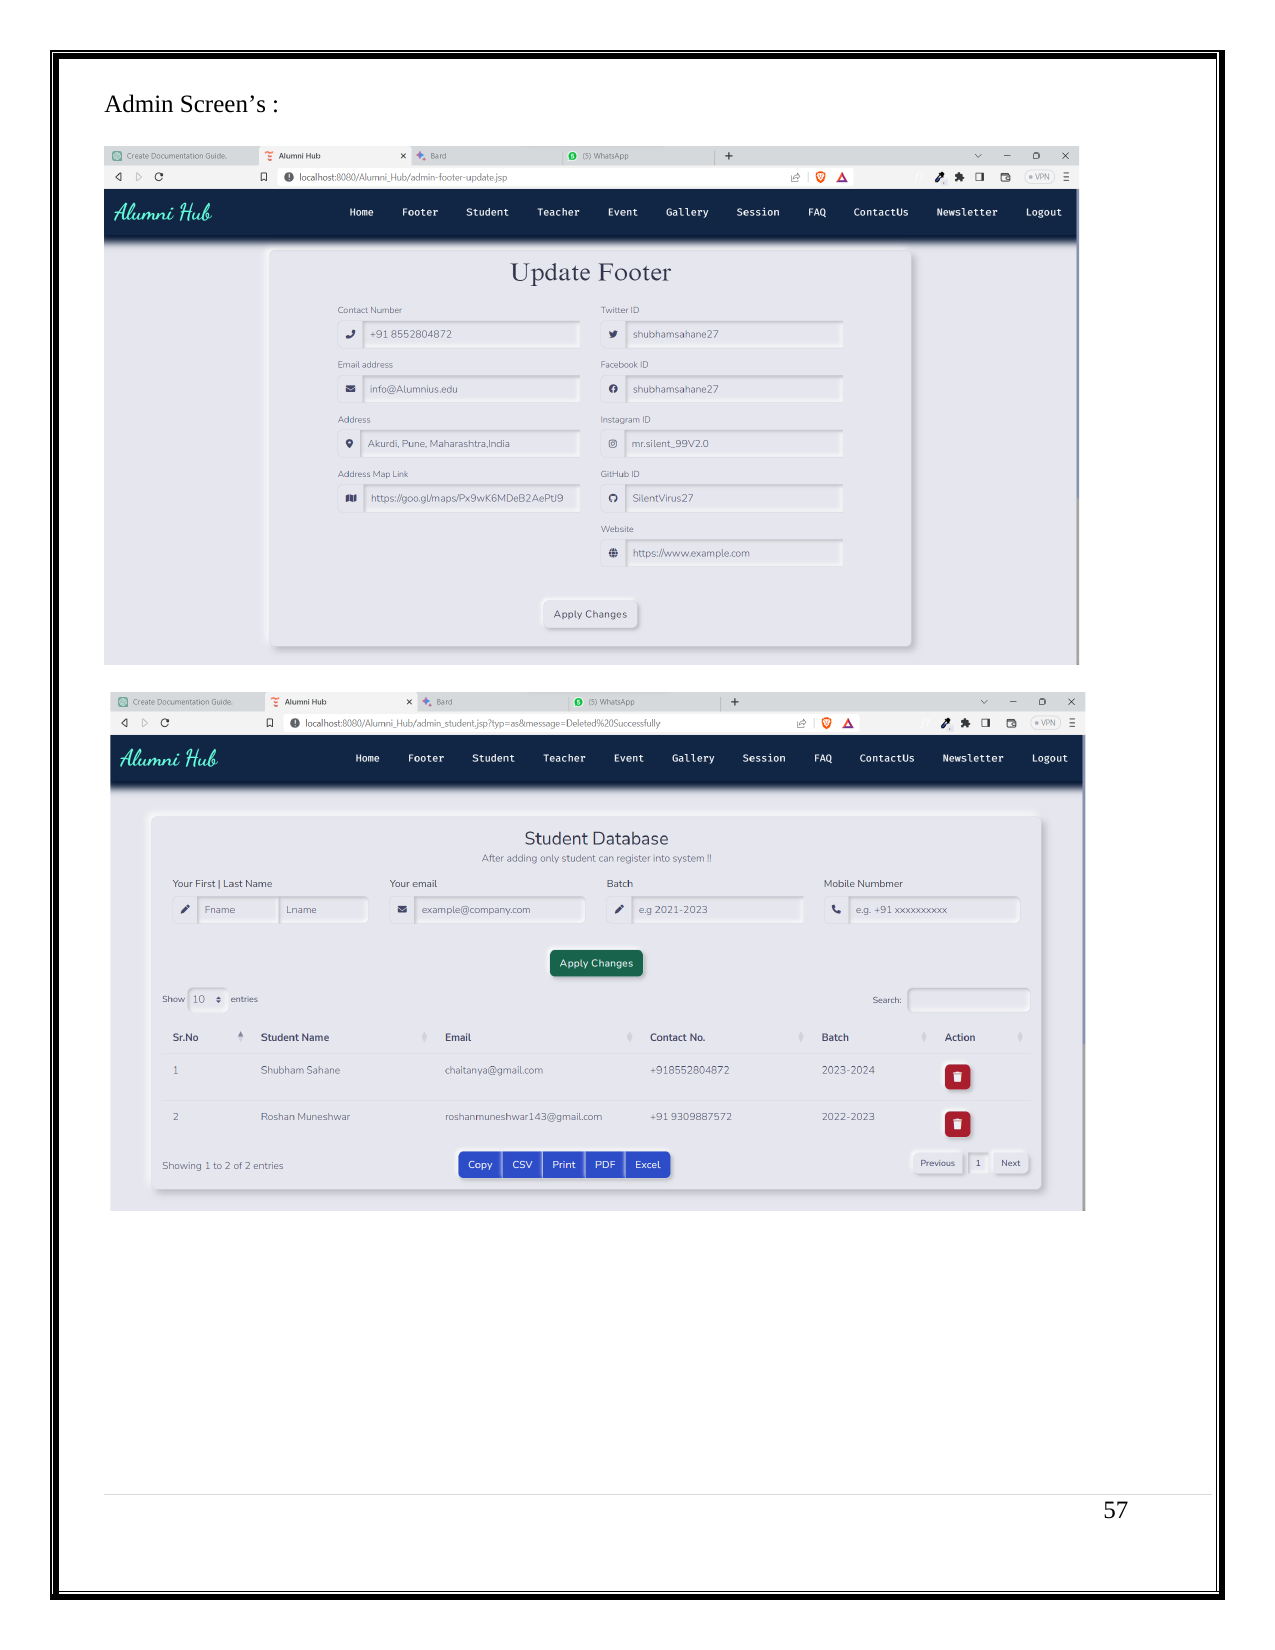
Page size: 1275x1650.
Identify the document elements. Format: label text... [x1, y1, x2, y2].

picture [110, 692, 1086, 1211]
picture [104, 146, 1080, 665]
text Admin Screen’s : [104, 89, 1216, 117]
